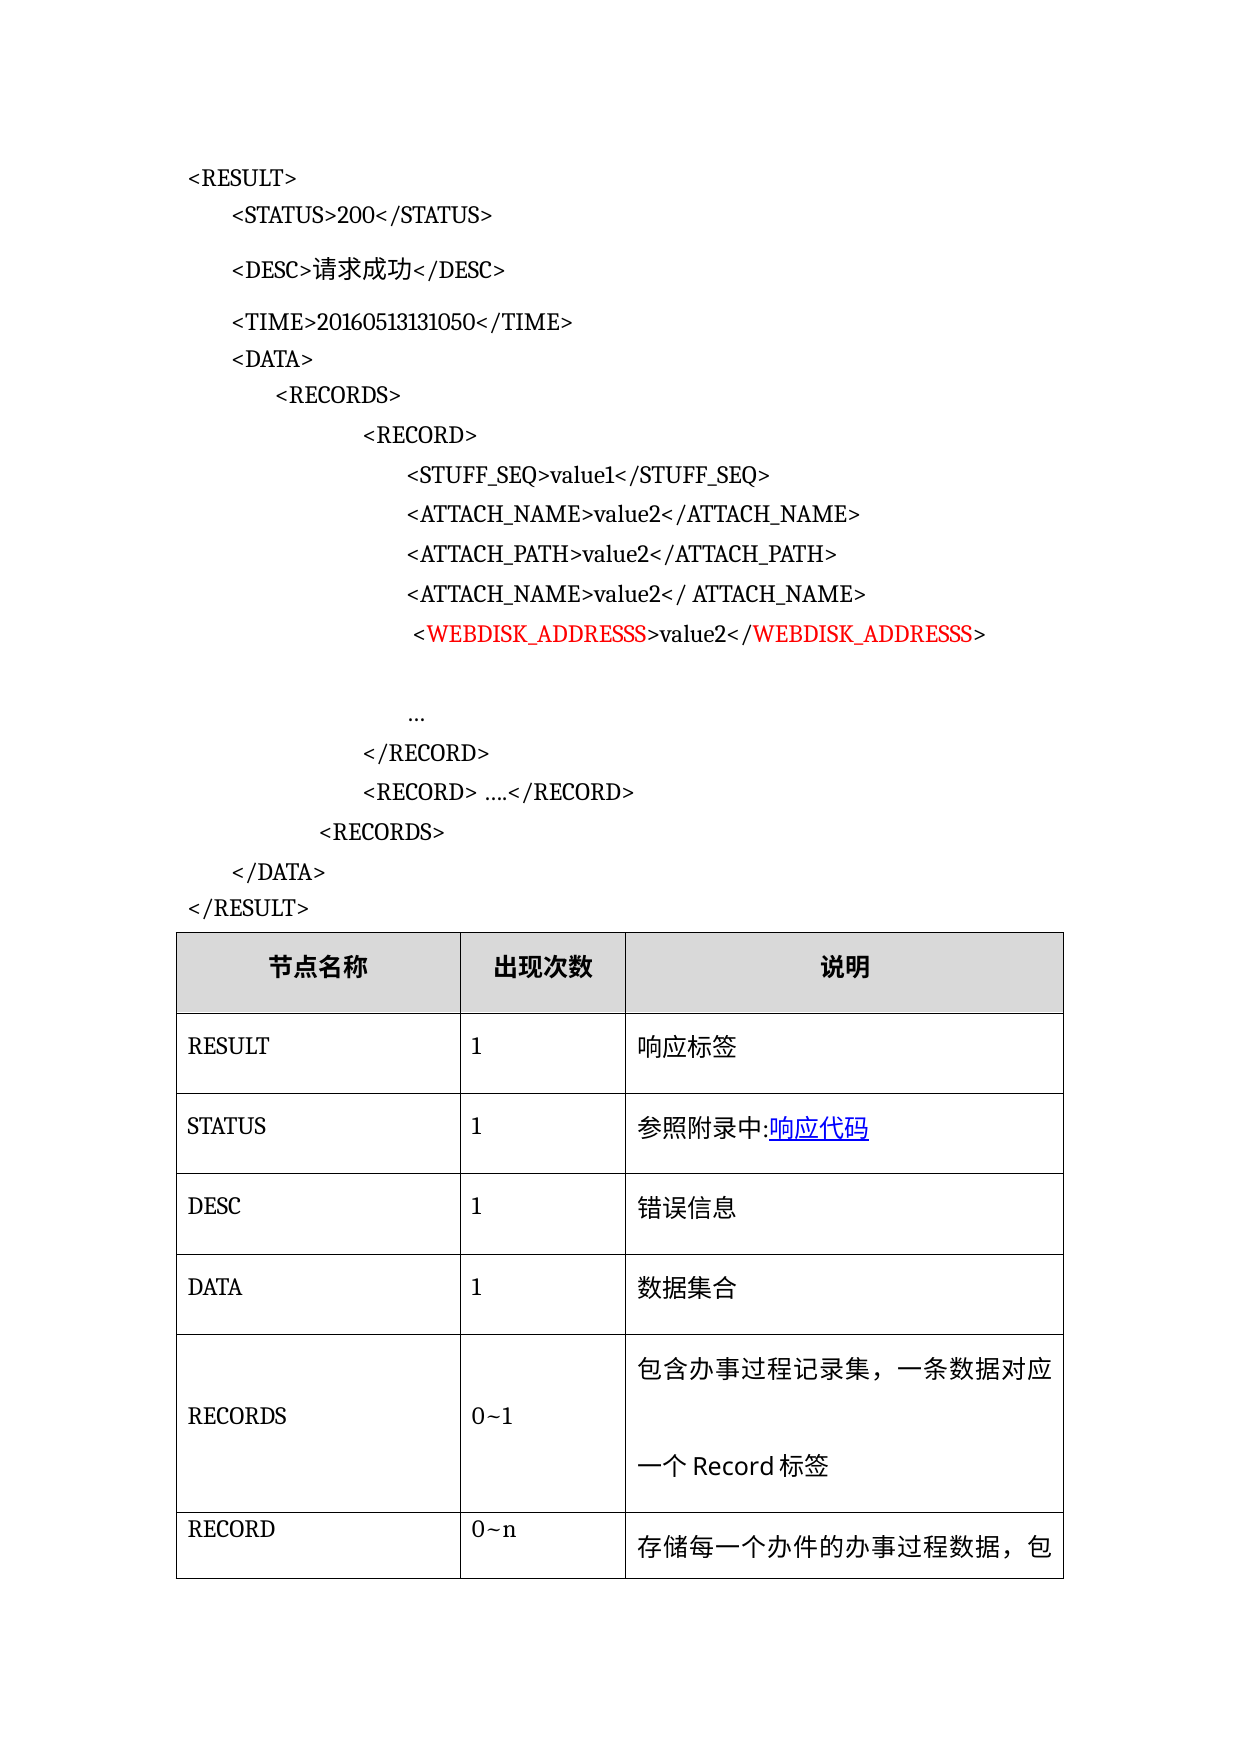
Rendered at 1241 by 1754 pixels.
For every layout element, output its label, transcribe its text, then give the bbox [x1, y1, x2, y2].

text <RECORD> ….</RECORD> [312, 776, 1053, 809]
table_cell DESC [177, 1174, 460, 1253]
table_cell 1 [461, 1094, 625, 1173]
table_header 节点名称 [177, 933, 460, 1012]
text … [187, 697, 1053, 729]
text <ATTACH_NAME>value2</ ATTACH_NAME> [187, 578, 1053, 610]
text <STATUS>200</STATUS> [187, 199, 1053, 231]
text <STUFF_SEQ>value1</STUFF_SEQ> [187, 459, 1053, 491]
table_header 出现次数 [461, 933, 625, 1012]
text <RECORDS> [187, 816, 1053, 848]
table_header 说明 [626, 933, 1063, 1012]
table_cell 数据集合 [626, 1255, 1063, 1334]
table_cell DATA [177, 1255, 460, 1334]
text <ATTACH_NAME>value2</ATTACH_NAME> [187, 498, 1053, 531]
text <WEBDISK_ADDRESSS>value2</WEBDISK_ADDRESSS> [187, 618, 1053, 650]
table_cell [626, 1513, 1063, 1578]
text </DATA> [187, 856, 1053, 888]
table_cell STATUS [177, 1094, 460, 1173]
table_cell 1 [461, 1255, 625, 1334]
table_cell 错误信息 [626, 1174, 1063, 1253]
table_cell 参照附录中:响应代码 [626, 1094, 1063, 1173]
text <TIME>20160513131050</TIME> [187, 306, 1053, 338]
table_cell 0~n [461, 1513, 625, 1578]
text <RECORD> [187, 419, 1053, 452]
text <RECORDS> [225, 379, 1053, 412]
table_cell 1 [461, 1014, 625, 1093]
table_cell 0~1 [461, 1335, 625, 1512]
table_cell 响应标签 [626, 1014, 1063, 1093]
text <ATTACH_PATH>value2</ATTACH_PATH> [187, 538, 1053, 571]
text <DATA> [187, 343, 1053, 375]
table_cell RECORDS [177, 1335, 460, 1512]
text <DESC>请求成功</DESC> [187, 236, 1053, 301]
table_cell 包含办事过程记录集，一条数据对应一个Record标签 [626, 1335, 1063, 1512]
text </RECORD> [312, 737, 1053, 769]
table_cell 1 [461, 1174, 625, 1253]
text <RESULT> [187, 162, 1053, 194]
table_cell RECORD [177, 1513, 460, 1578]
text </RESULT> [187, 892, 1053, 925]
table_cell RESULT [177, 1014, 460, 1093]
